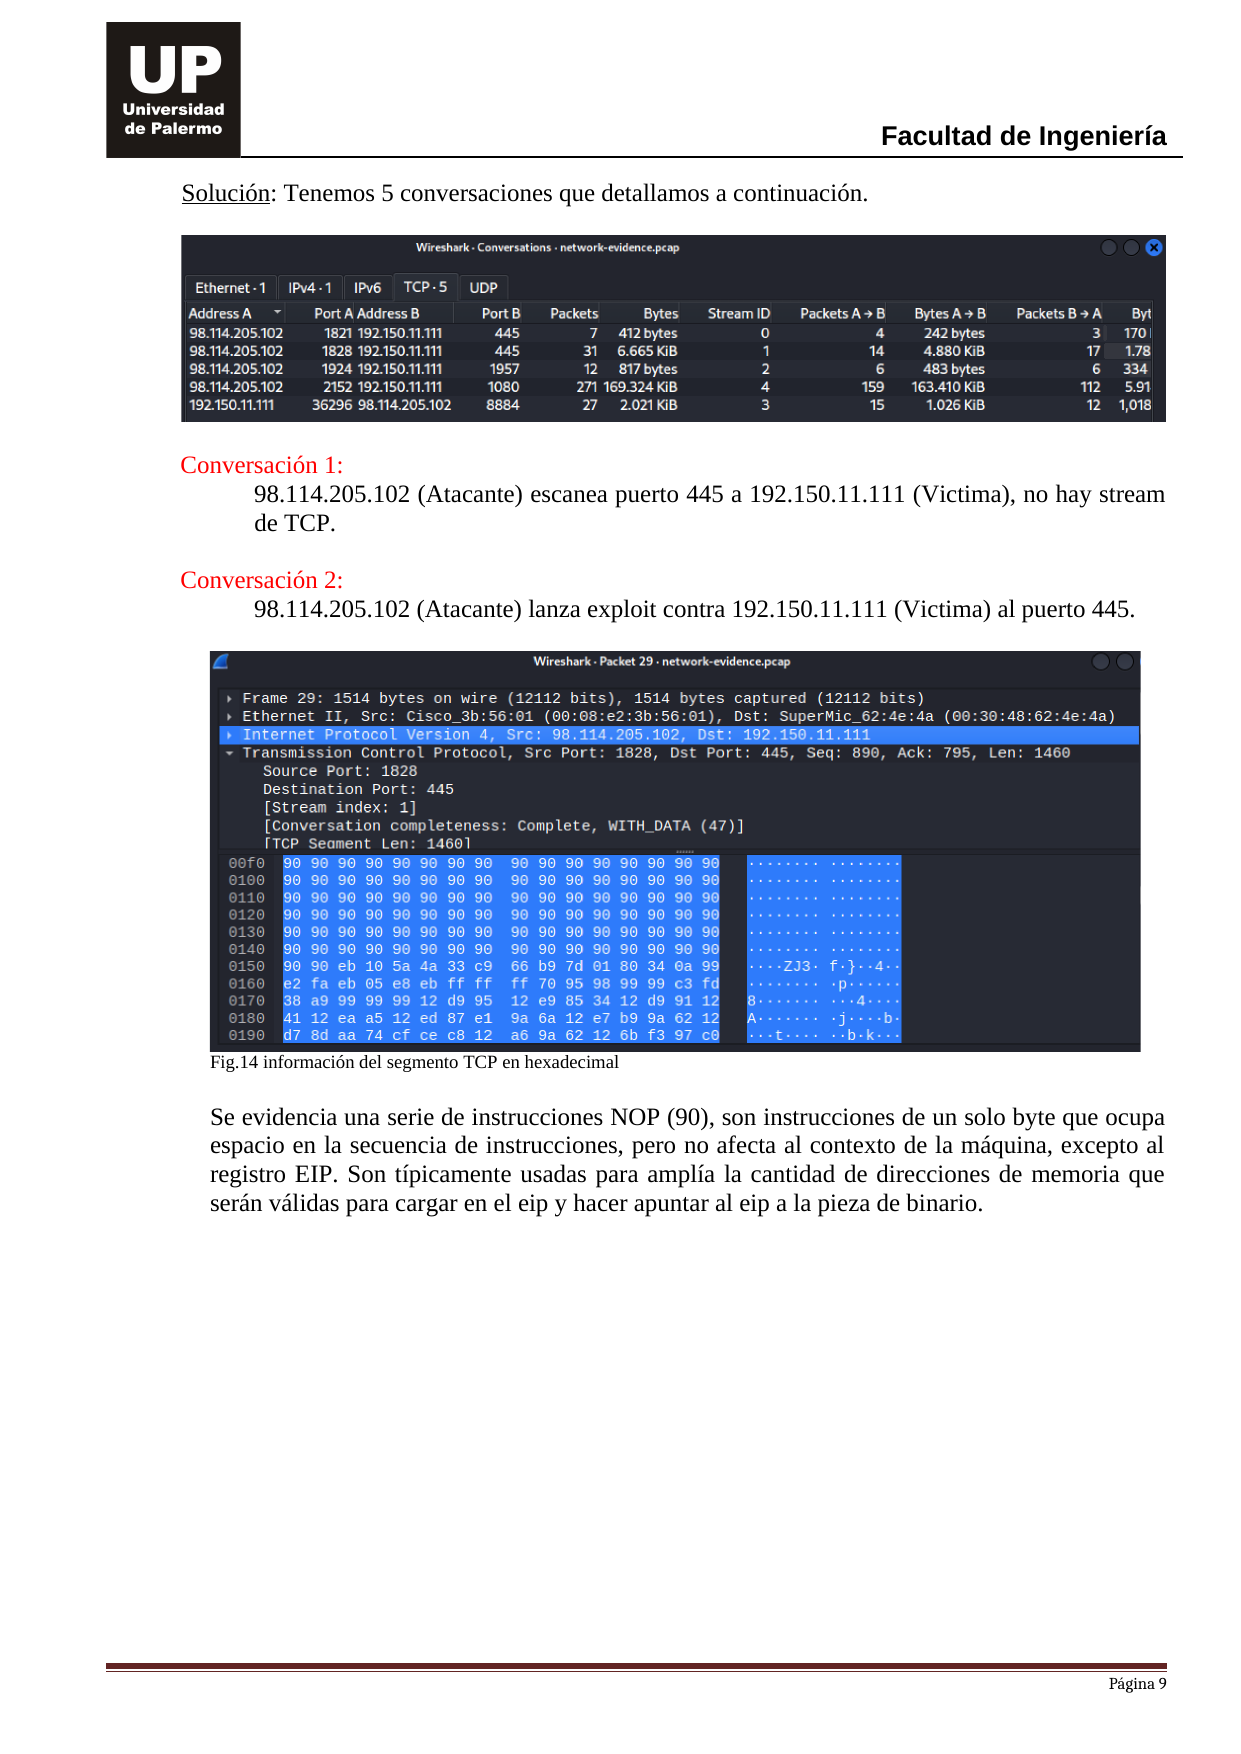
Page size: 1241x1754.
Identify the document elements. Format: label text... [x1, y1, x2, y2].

text Fig.14 información del segmento TCP en hexadecimal [210, 1051, 1167, 1073]
list Conversación 2: [180, 565, 1167, 594]
list 98.114.205.102 (Atacante) lanza exploit contra 192.150.11.111 (Victima) al puerto 445. [254, 594, 1167, 623]
picture [181, 235, 1166, 422]
list Conversación 1: [180, 450, 1167, 479]
text Se evidencia una serie de instrucciones NOP (90), son instrucciones de un solo byte que ocupa espacio en la secuencia de instrucciones, pero no afecta al contexto de la máquina, excepto al registro EIP. Son típicamente usadas para amplía la cantidad de direcciones de memoria que serán válidas para cargar en el eip y hacer apuntar al eip a la pieza de binario. [210, 1102, 1167, 1217]
picture [209, 651, 1141, 1052]
list 98.114.205.102 (Atacante) escanea puerto 445 a 192.150.11.111 (Victima), no hay stream de TCP. [254, 479, 1167, 537]
picture [106, 22, 241, 158]
list Solución: Tenemos 5 conversaciones que detallamos a continuación. [181, 178, 1167, 207]
